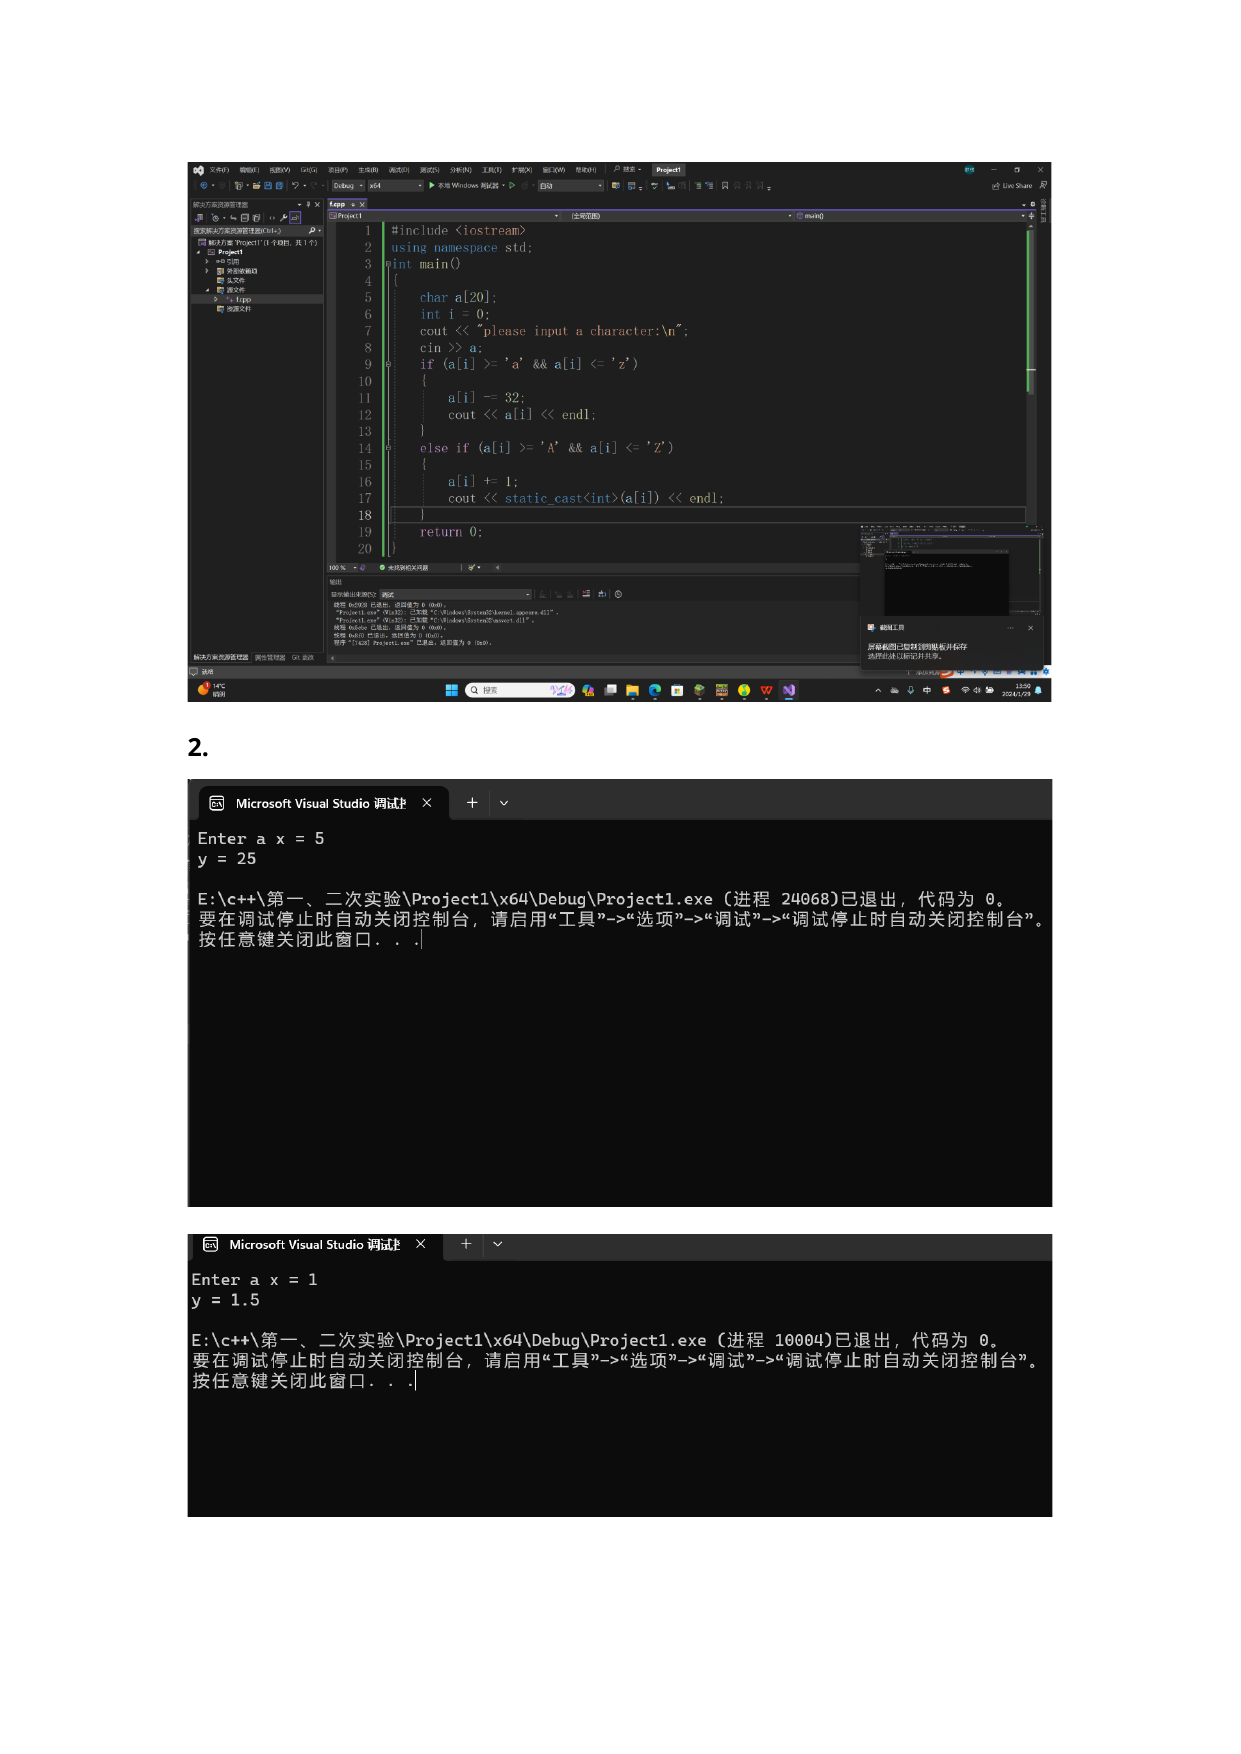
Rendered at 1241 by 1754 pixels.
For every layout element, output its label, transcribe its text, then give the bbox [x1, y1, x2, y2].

picture [187, 1234, 1053, 1517]
picture [187, 162, 1052, 702]
picture [187, 779, 1053, 1207]
text 2. [187, 714, 1053, 779]
